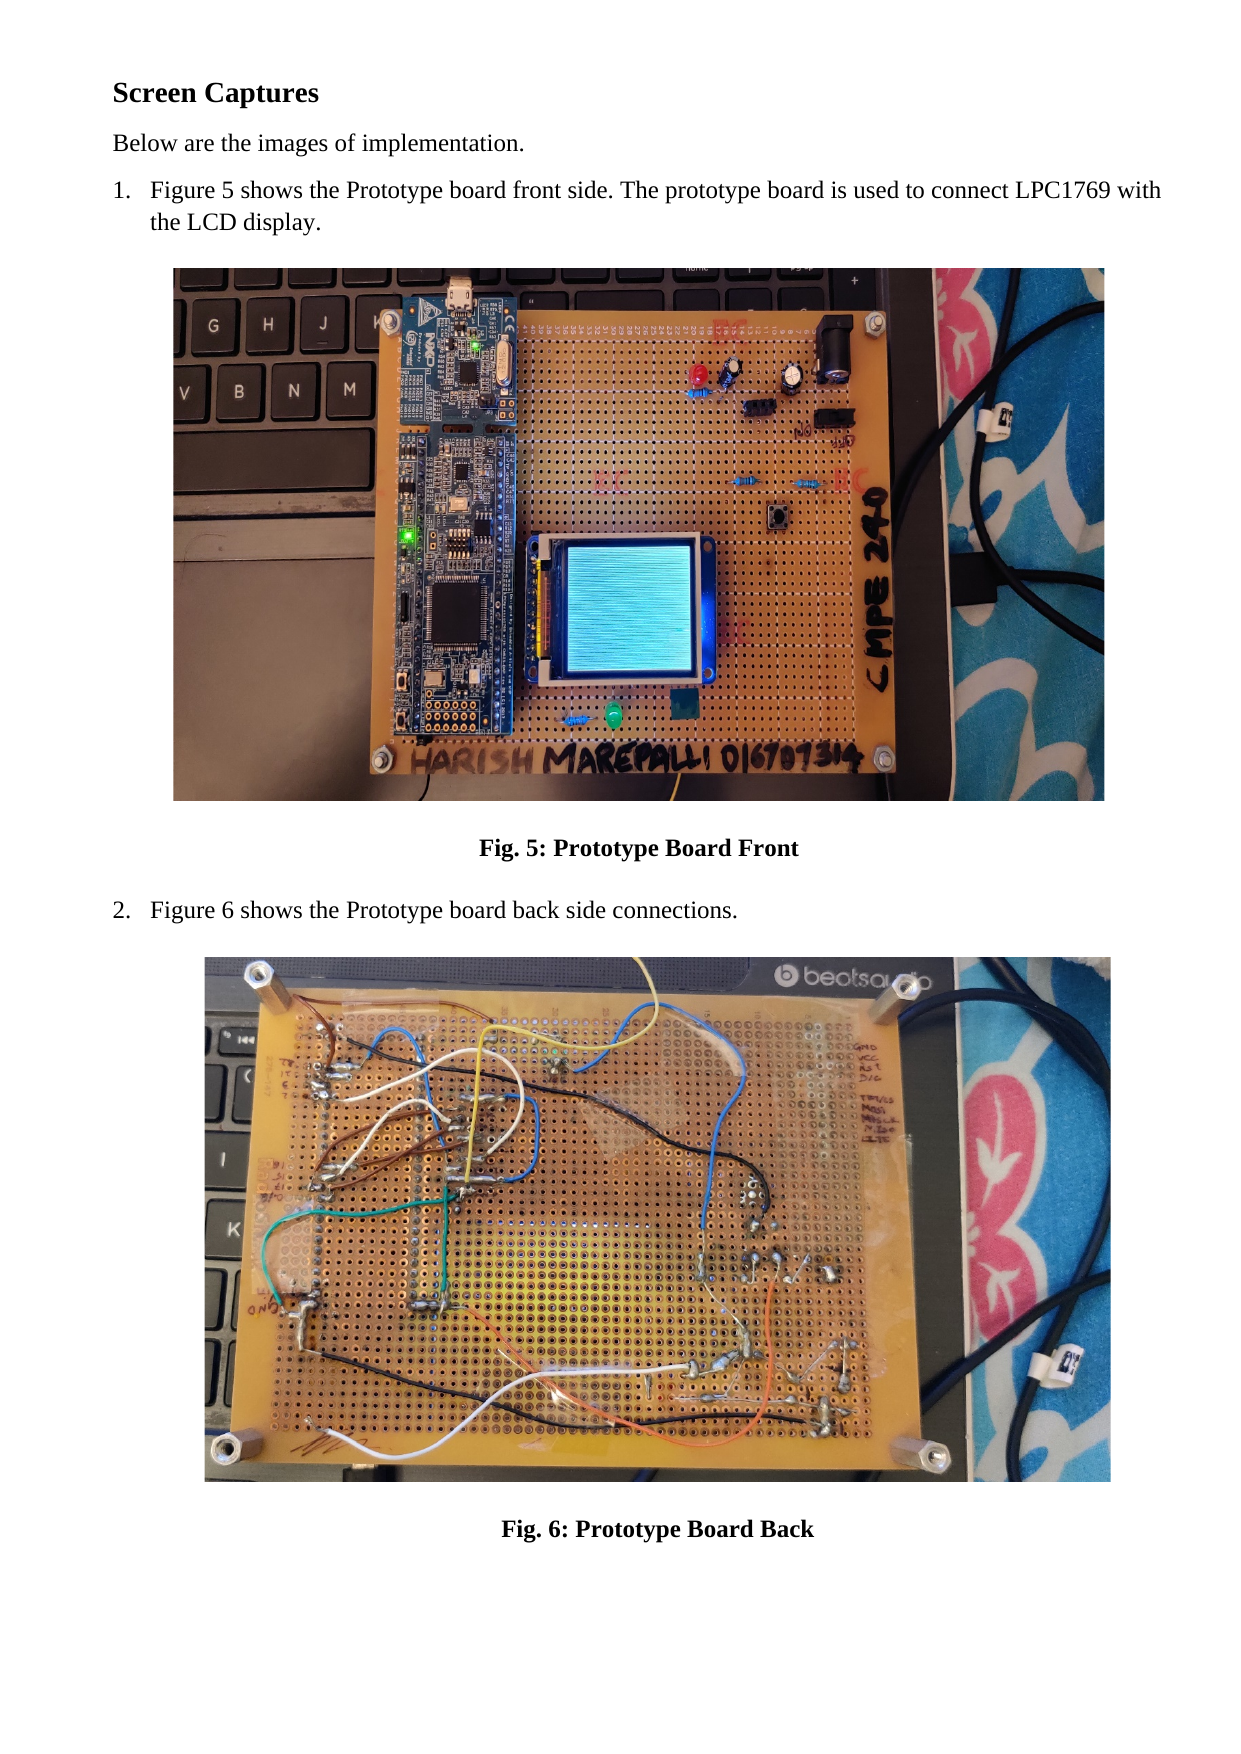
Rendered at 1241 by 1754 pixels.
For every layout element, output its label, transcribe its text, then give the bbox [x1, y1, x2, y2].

list Fig. 5: Prototype Board Front [112, 833, 1165, 862]
list Figure 6 shows the Prototype board back side connections. [112, 896, 1165, 924]
text Screen Captures [112, 75, 1165, 108]
picture [173, 268, 1105, 801]
list Fig. 6: Prototype Board Back [150, 1514, 1165, 1543]
text Below are the images of implementation. [112, 128, 1165, 157]
picture [204, 957, 1111, 1482]
list Figure 5 shows the Prototype board front side. The prototype board is used to connect LPC1769 with the LCD display. [112, 176, 1165, 235]
